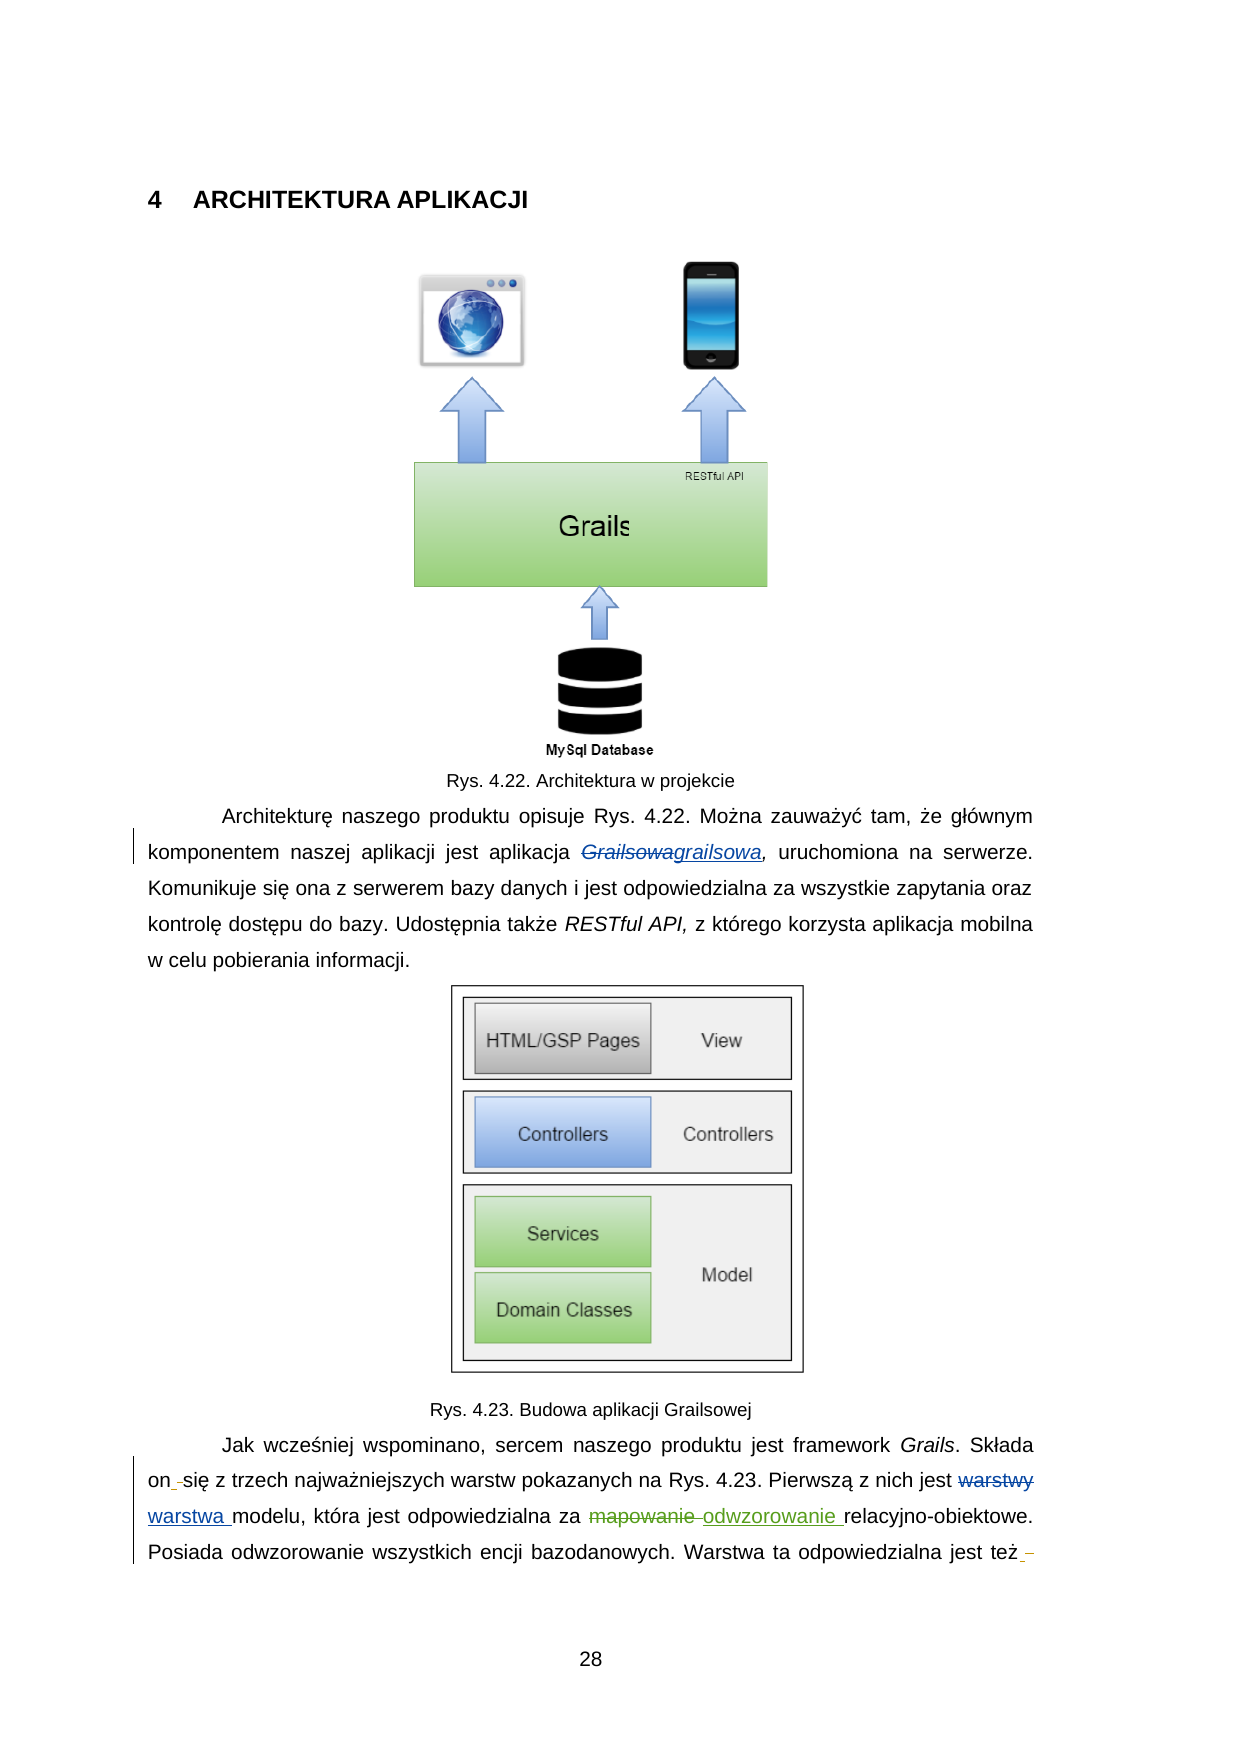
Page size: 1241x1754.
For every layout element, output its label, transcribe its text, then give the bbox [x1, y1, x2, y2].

text Architekturę naszego produktu opisuje . Można zauważyć tam, że głównym komponentem naszej aplikacji jest aplikacja , uruchomiona na serwerze. Komunikuje się ona z serwerem bazy danych i jest odpowiedzialna za wszystkie zapytania oraz kontrolę dostępu do bazy. Udostępnia także RESTful API, z którego korzysta aplikacja mobilna w celu pobierania informacji. [148, 804, 1033, 972]
subtitle Architektura aplikacji [148, 185, 1033, 214]
picture [450, 984, 805, 1374]
